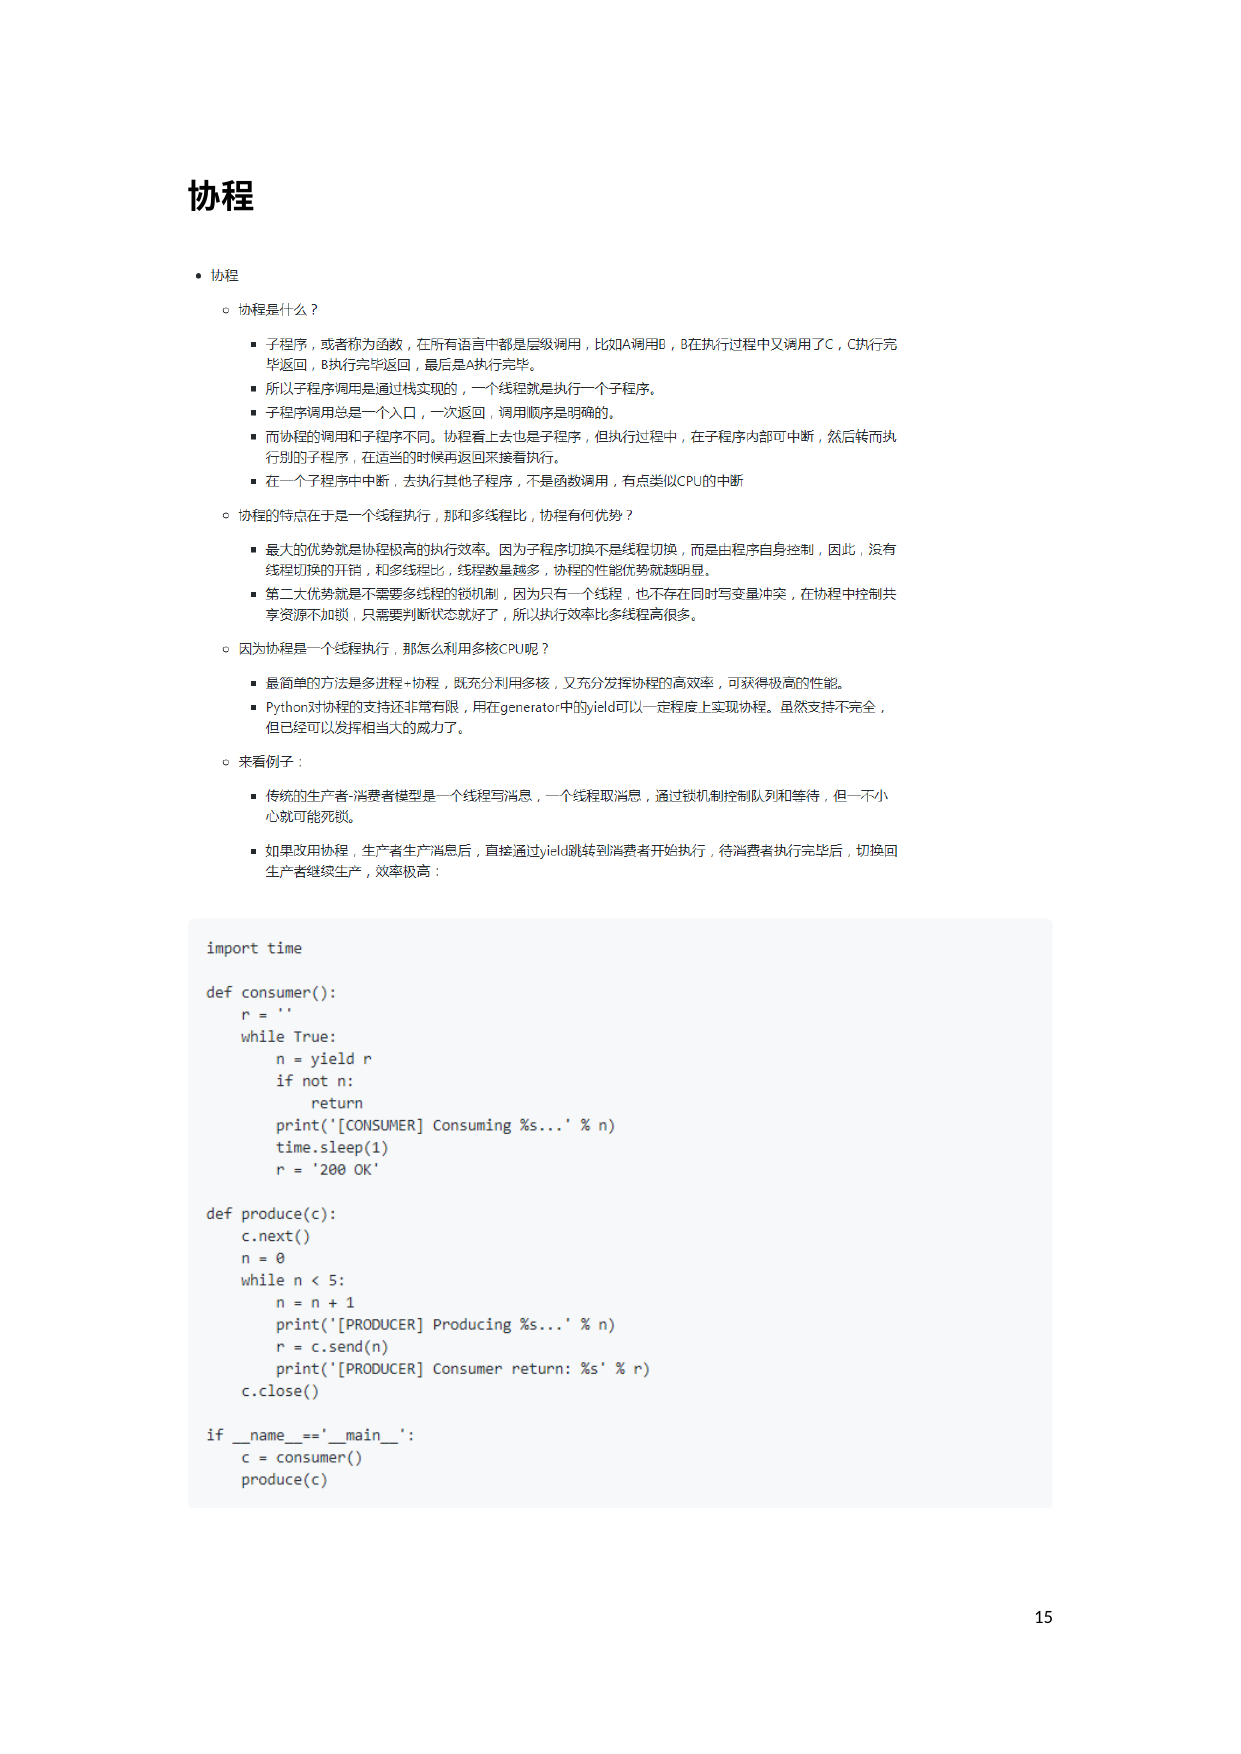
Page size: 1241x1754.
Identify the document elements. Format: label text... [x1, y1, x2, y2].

subtitle 协程 [187, 162, 1053, 227]
picture [187, 261, 921, 891]
picture [187, 915, 1053, 1508]
